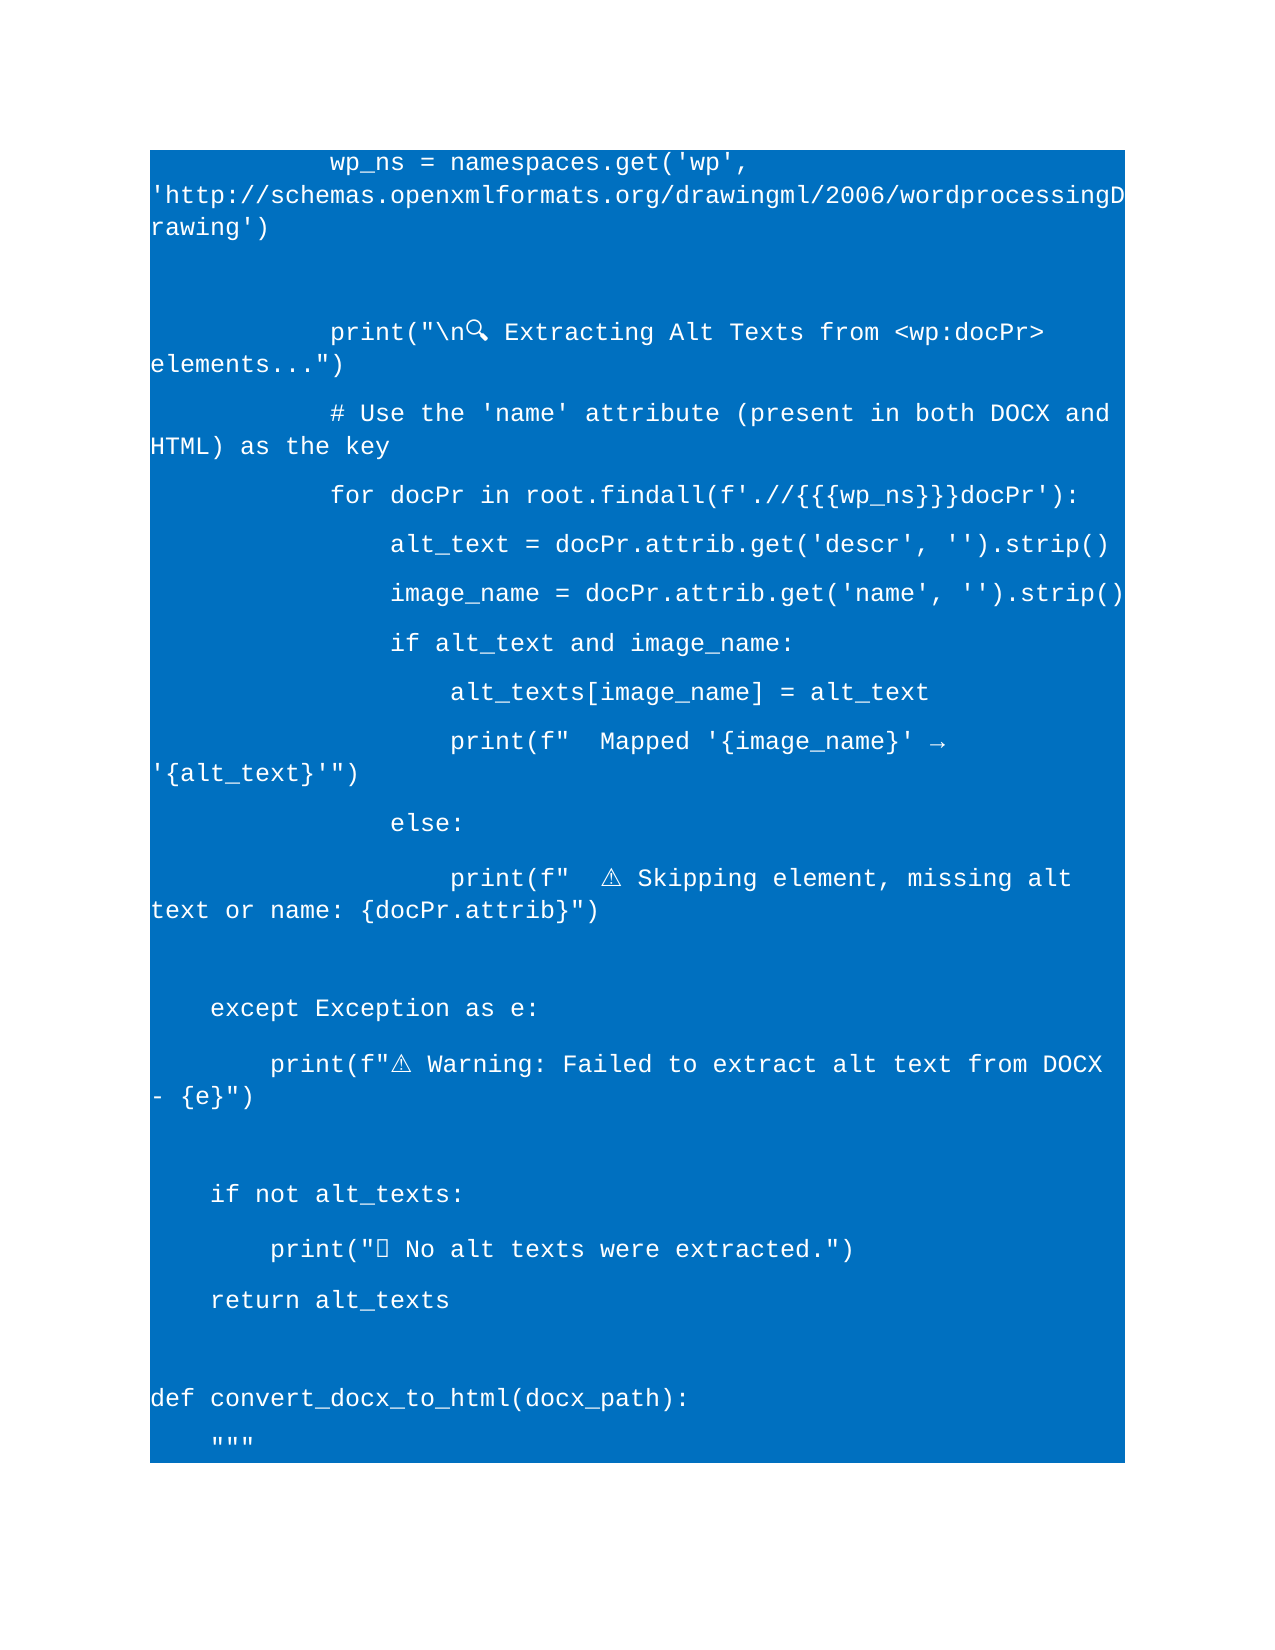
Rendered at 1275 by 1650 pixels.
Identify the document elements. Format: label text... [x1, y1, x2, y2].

text alt_texts[image_name] = alt_text [150, 679, 1125, 708]
text print(f" Mapped '{image_name}' → '{alt_text}'") [150, 728, 1125, 789]
text def convert_docx_to_html(docx_path): [150, 1386, 1125, 1414]
text print("❌ No alt texts were extracted.") [150, 1231, 1125, 1265]
text # Use the 'name' attribute (present in both DOCX and HTML) as the key [150, 401, 1125, 462]
text if not alt_texts: [150, 1182, 1125, 1210]
text print(f"⚠ Warning: Failed to extract alt text from DOCX - {e}") [150, 1045, 1125, 1112]
text if alt_text and image_name: [150, 630, 1125, 658]
text print("\n🔍 Extracting Alt Texts from <wp:docPr> elements...") [150, 313, 1125, 380]
text for docPr in root.findall(f'.//{{{wp_ns}}}docPr'): [150, 483, 1125, 511]
text else: [150, 810, 1125, 838]
text alt_text = docPr.attrib.get('descr', '').strip() [150, 532, 1125, 560]
text return alt_texts [150, 1287, 1125, 1316]
text """ [150, 1435, 1125, 1463]
text except Exception as e: [150, 996, 1125, 1024]
text image_name = docPr.attrib.get('name', '').strip() [150, 581, 1125, 609]
text print(f" ⚠ Skipping element, missing alt text or name: {docPr.attrib}") [150, 859, 1125, 926]
text wp_ns = namespaces.get('wp', 'http://schemas.openxmlformats.org/drawingml/2006/wordprocessingDrawing') [150, 150, 1125, 243]
